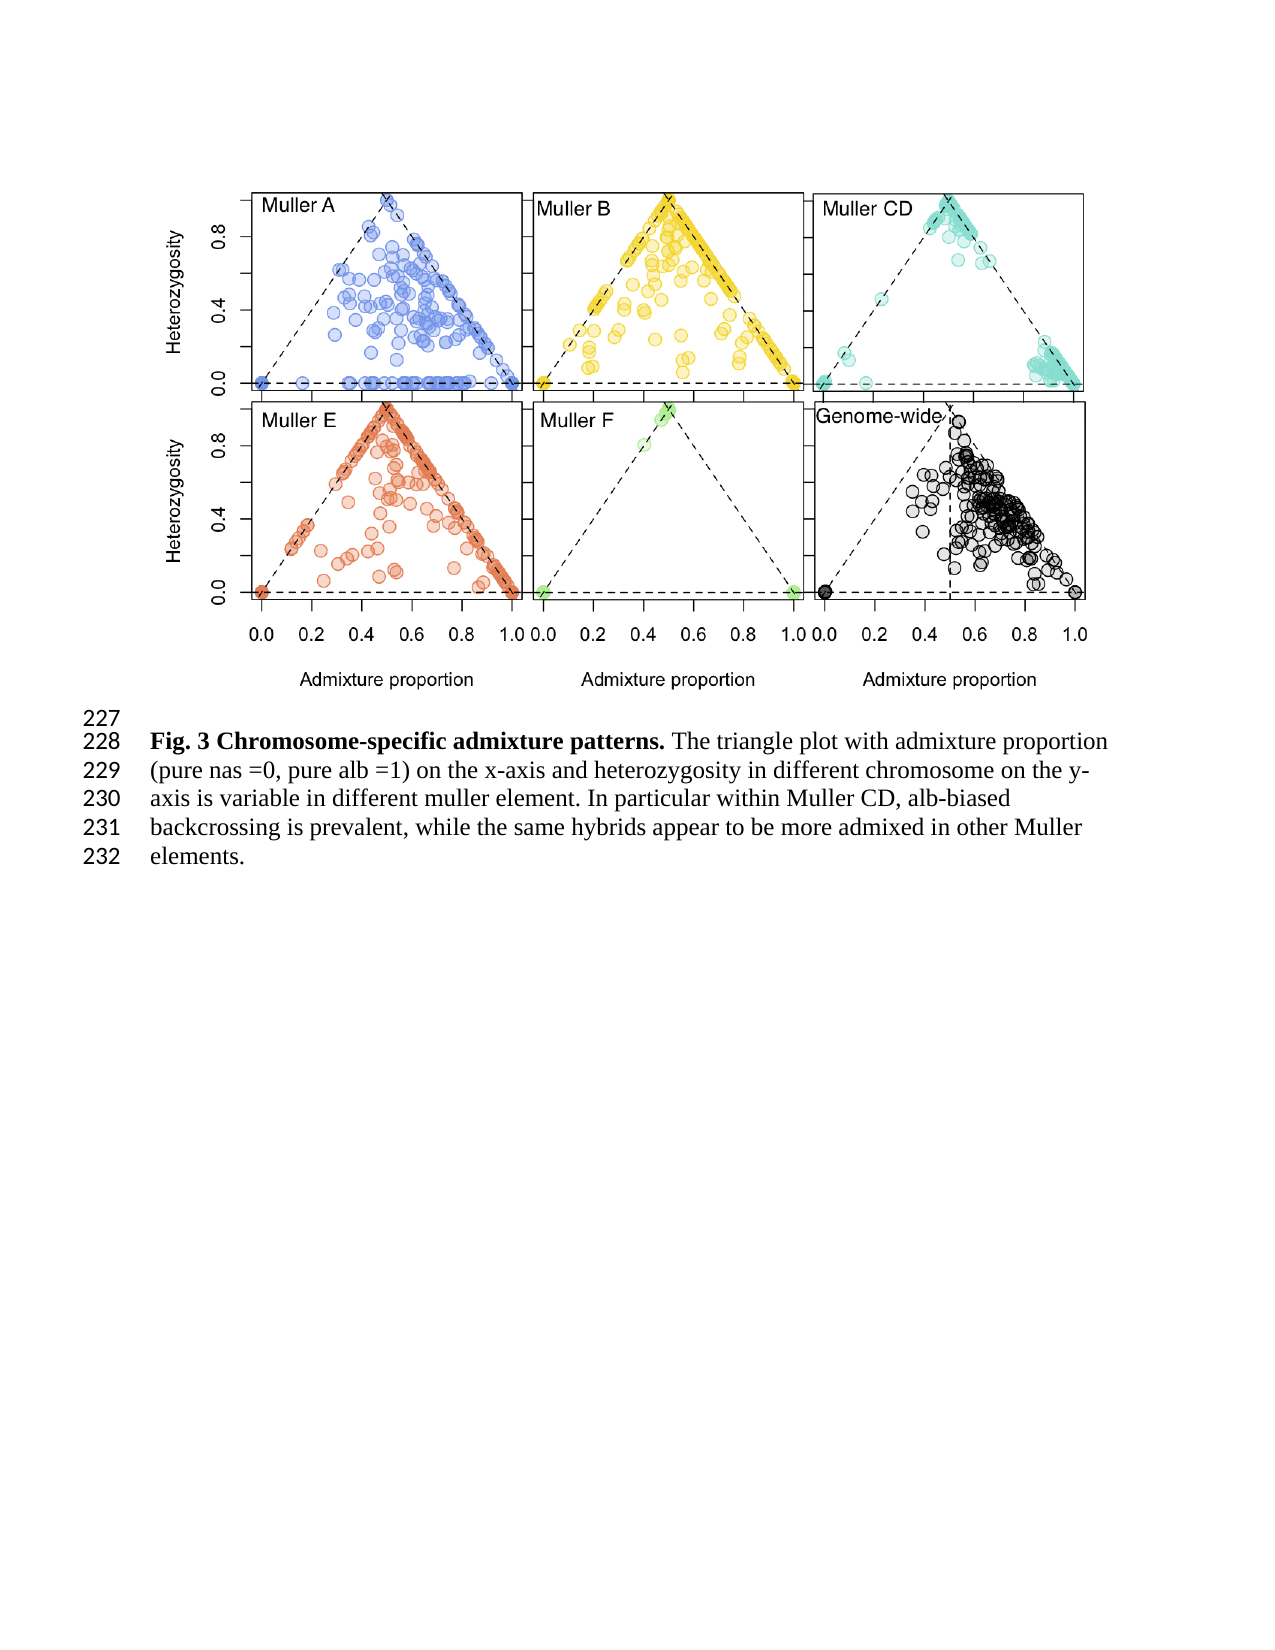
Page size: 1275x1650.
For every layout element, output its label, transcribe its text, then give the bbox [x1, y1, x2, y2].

picture [150, 150, 1125, 726]
text Fig. 3 Chromosome-specific admixture patterns. The triangle plot with admixture proportion (pure nas =0, pure alb =1) on the x-axis and heterozygosity in different chromosome on the y-axis is variable in different muller element. In particular within Muller CD, alb-biased backcrossing is prevalent, while the same hybrids appear to be more admixed in other Muller elements. [150, 726, 1125, 870]
